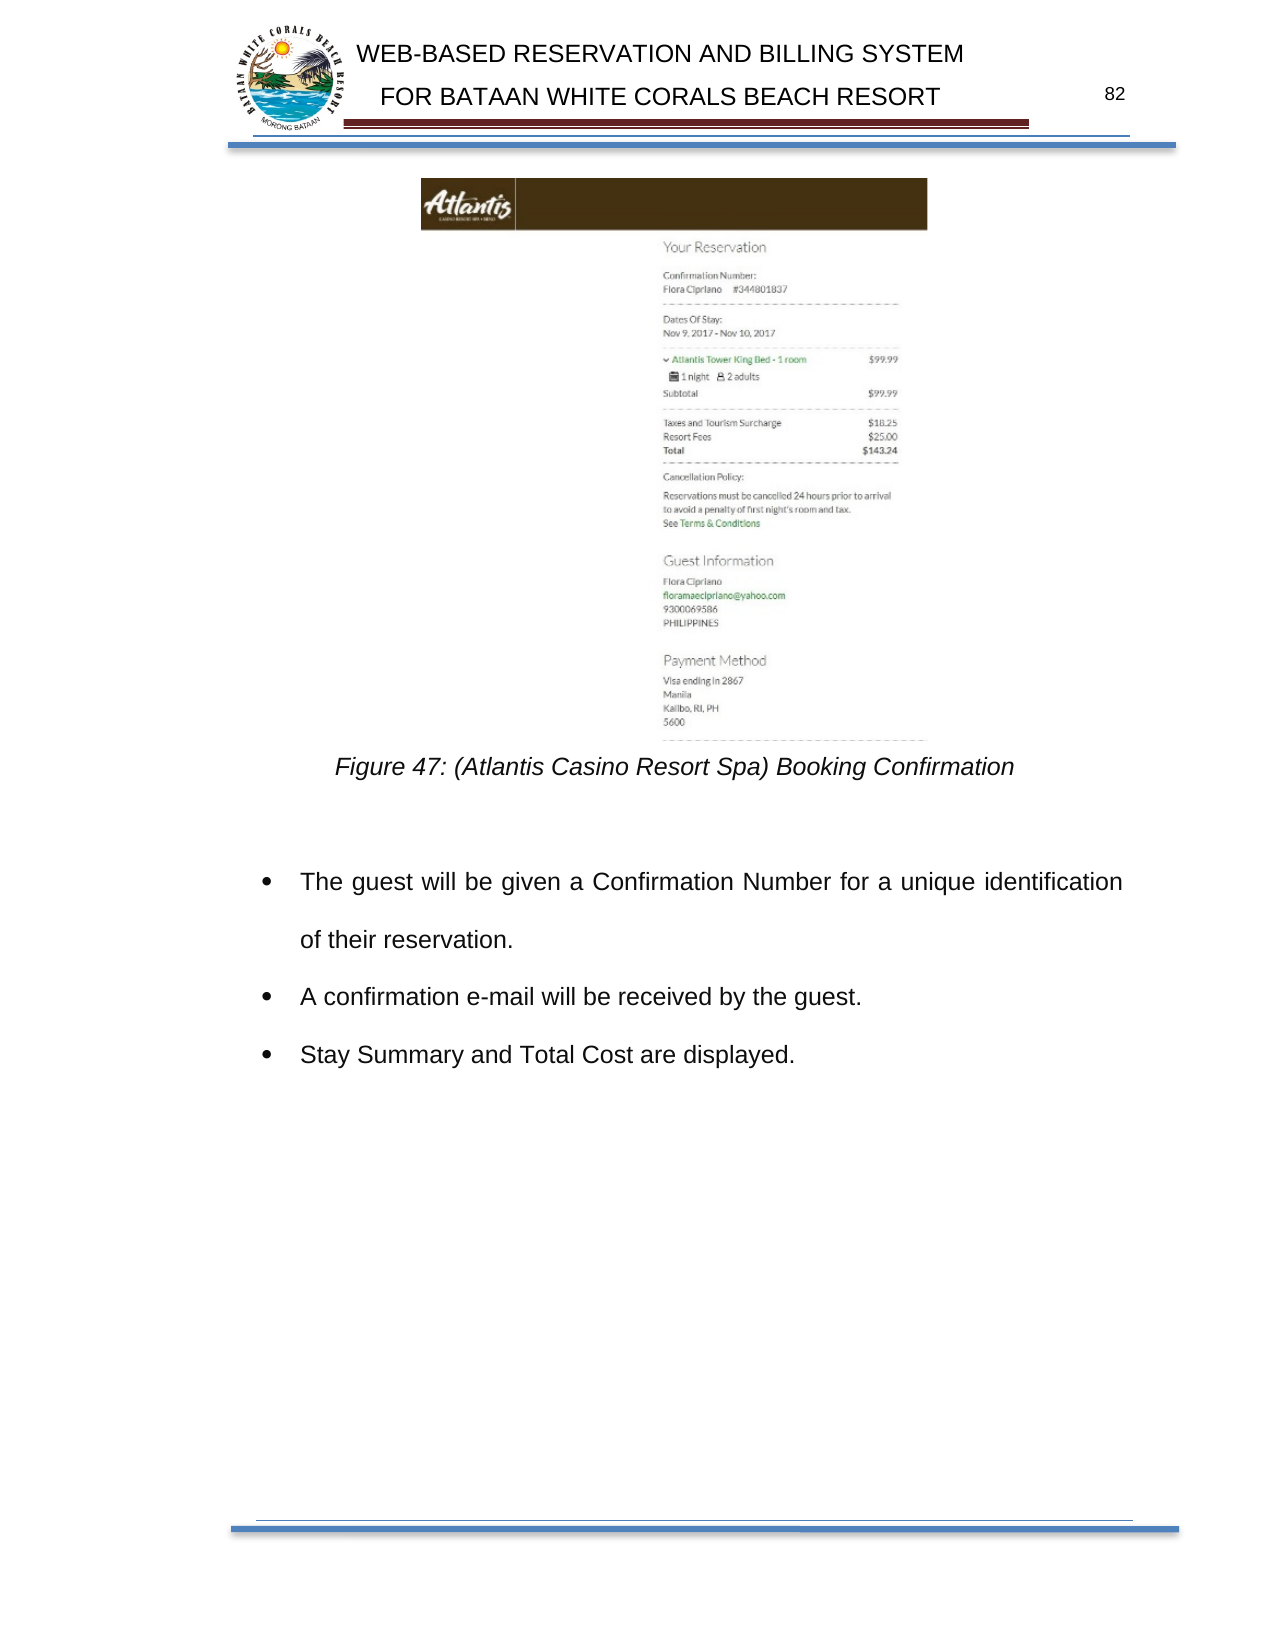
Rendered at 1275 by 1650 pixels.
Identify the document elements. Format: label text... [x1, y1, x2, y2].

picture [421, 178, 928, 741]
text Figure 47: (Atlantis Casino Resort Spa) Booking Confirmation [225, 752, 1125, 781]
list The guest will be given a Confirmation Number for a unique identification of their reservation. [262, 867, 1125, 953]
picture [234, 20, 344, 130]
list Stay Summary and Total Cost are displayed. [262, 1040, 1125, 1069]
list A confirmation e-mail will be received by the guest. [262, 982, 1125, 1011]
